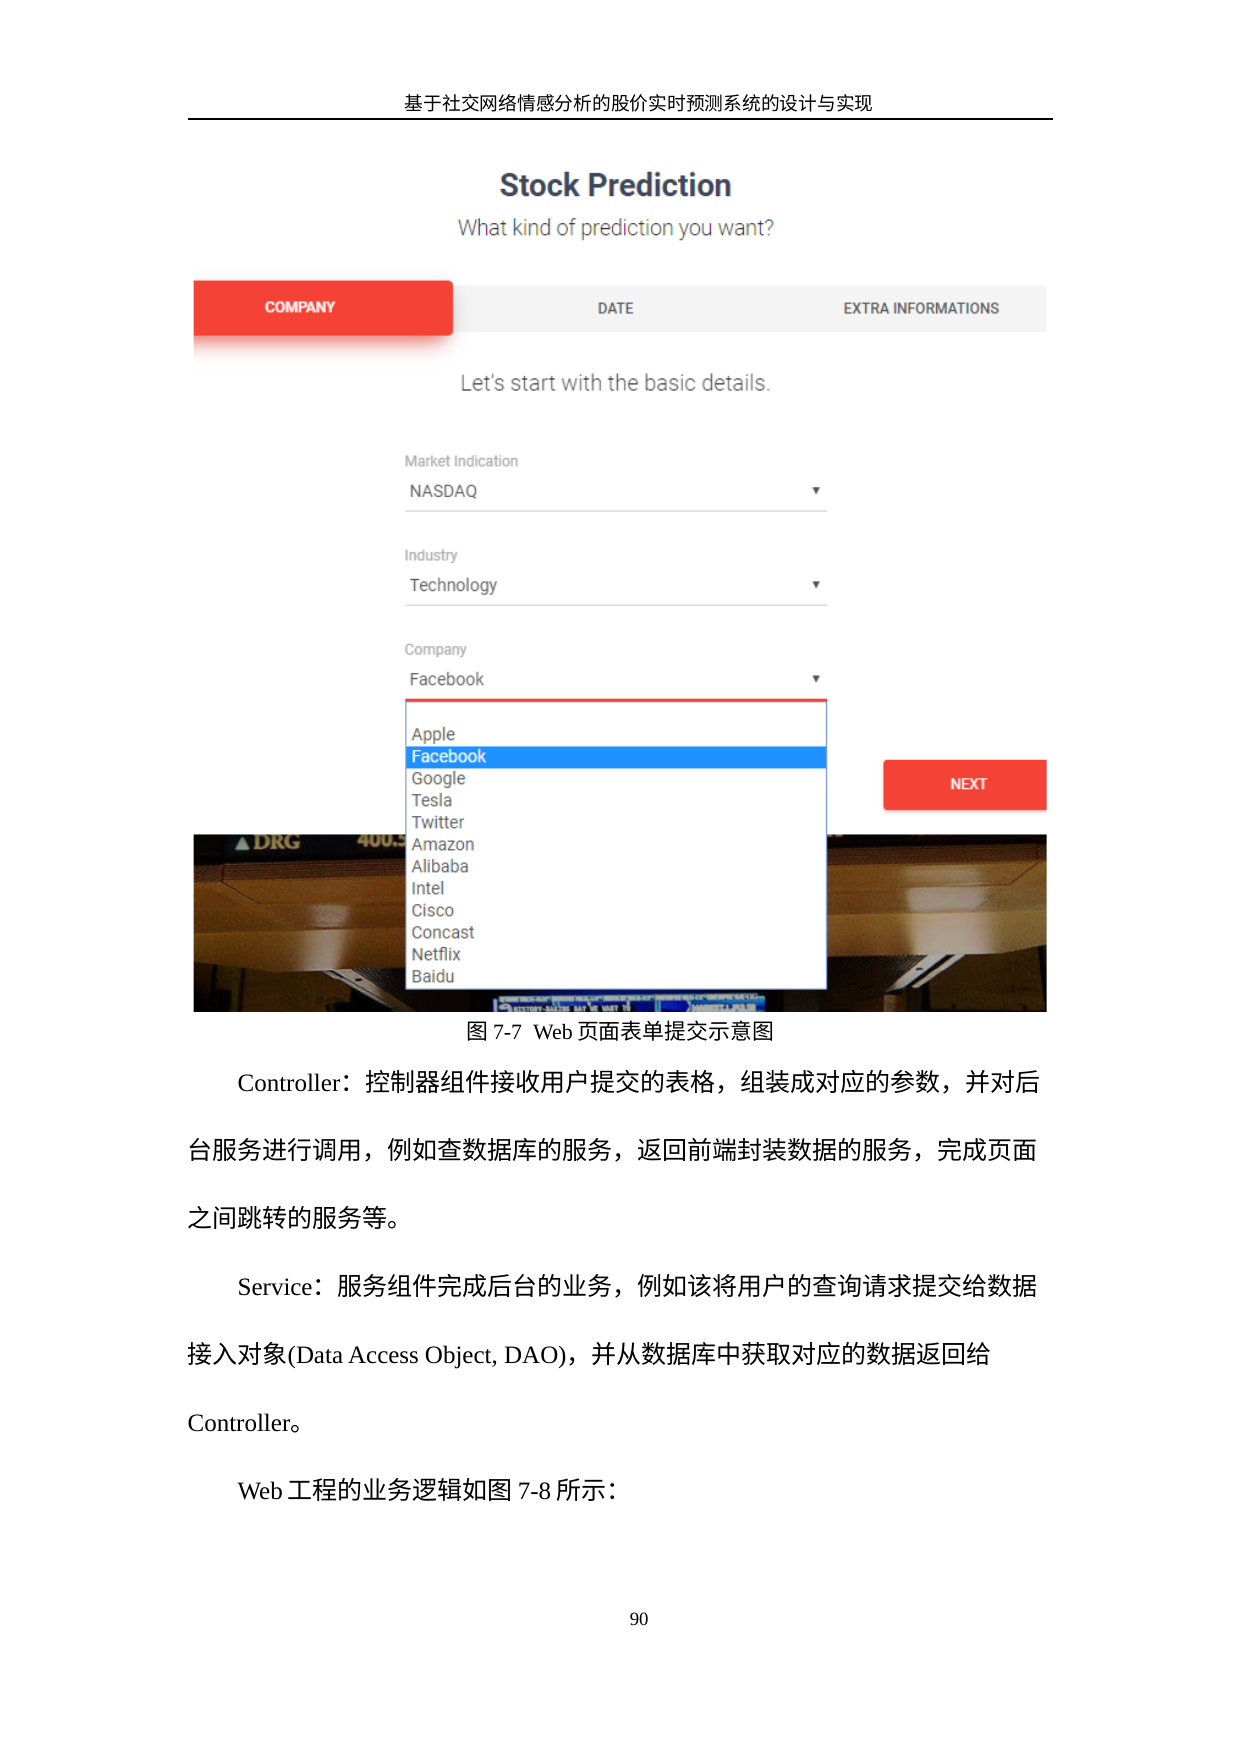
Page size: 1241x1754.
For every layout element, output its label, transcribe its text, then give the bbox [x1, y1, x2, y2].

text Service：服务组件完成后台的业务，例如该将用户的查询请求提交给数据接入对象(Data Access Object, DAO)，并从数据库中获取对应的数据返回给Controller。 [187, 1251, 1053, 1454]
text Web工程的业务逻辑如图7-8所示： [187, 1454, 1053, 1522]
text 图7-7 Web页面表单提交示意图 [187, 1013, 1053, 1047]
picture [193, 163, 1047, 1012]
text Controller：控制器组件接收用户提交的表格，组装成对应的参数，并对后台服务进行调用，例如查数据库的服务，返回前端封装数据的服务，完成页面之间跳转的服务等。 [187, 1047, 1053, 1251]
